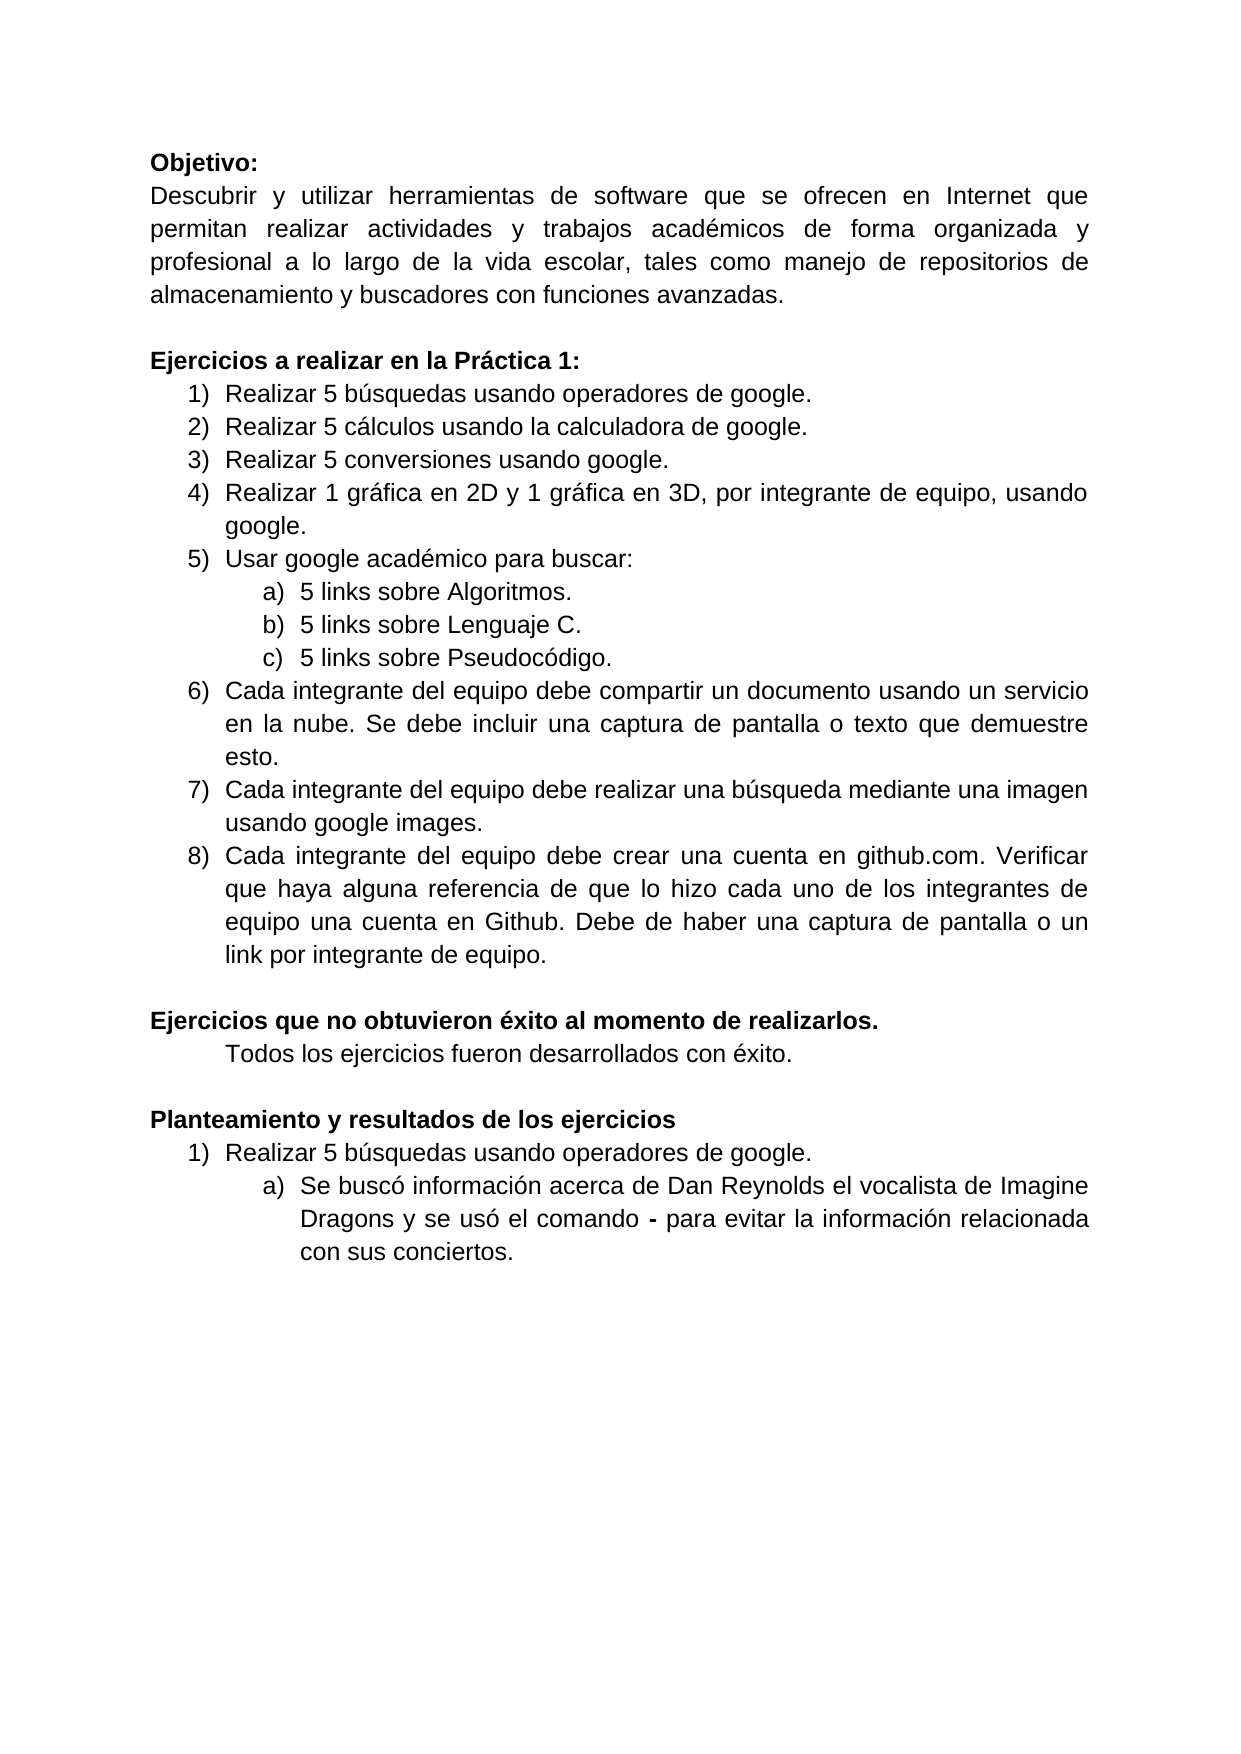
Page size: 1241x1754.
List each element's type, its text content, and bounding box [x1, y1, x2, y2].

list Cada integrante del equipo debe compartir un documento usando un servicio en la nube. Se debe incluir una captura de pantalla o texto que demuestre esto. [187, 676, 1090, 771]
text Ejercicios a realizar en la Práctica 1: [150, 346, 1090, 374]
list Realizar 5 cálculos usando la calculadora de google. [187, 412, 1090, 441]
list 5 links sobre Algoritmos. [262, 577, 1090, 606]
list Realizar 5 búsquedas usando operadores de google. [187, 379, 1090, 407]
text Planteamiento y resultados de los ejercicios [150, 1105, 1090, 1134]
list 5 links sobre Pseudocódigo. [262, 643, 1090, 672]
text Ejercicios que no obtuvieron éxito al momento de realizarlos. [150, 1006, 1090, 1035]
list Cada integrante del equipo debe realizar una búsqueda mediante una imagen usando google images. [187, 775, 1090, 837]
list Realizar 1 gráfica en 2D y 1 gráfica en 3D, por integrante de equipo, usando google. [187, 478, 1090, 539]
text Descubrir y utilizar herramientas de software que se ofrecen en Internet que permitan realizar actividades y trabajos académicos de forma organizada y profesional a lo largo de la vida escolar, tales como manejo de repositorios de almacenamiento y buscadores con funciones avanzadas. [150, 181, 1090, 308]
list Cada integrante del equipo debe crear una cuenta en github.com. Verificar que haya alguna referencia de que lo hizo cada uno de los integrantes de equipo una cuenta en Github. Debe de haber una captura de pantalla o un link por integrante de equipo. [187, 841, 1090, 969]
list Usar google académico para buscar: [187, 544, 1090, 573]
text Todos los ejercicios fueron desarrollados con éxito. [150, 1039, 1090, 1068]
text Objetivo: [150, 148, 1090, 176]
list Realizar 5 búsquedas usando operadores de google. [187, 1138, 1090, 1167]
list 5 links sobre Lenguaje C. [262, 610, 1090, 639]
list Se buscó información acerca de Dan Reynolds el vocalista de Imagine Dragons y se usó el comando - para evitar la información relacionada con sus conciertos. [262, 1171, 1090, 1266]
list Realizar 5 conversiones usando google. [187, 445, 1090, 473]
